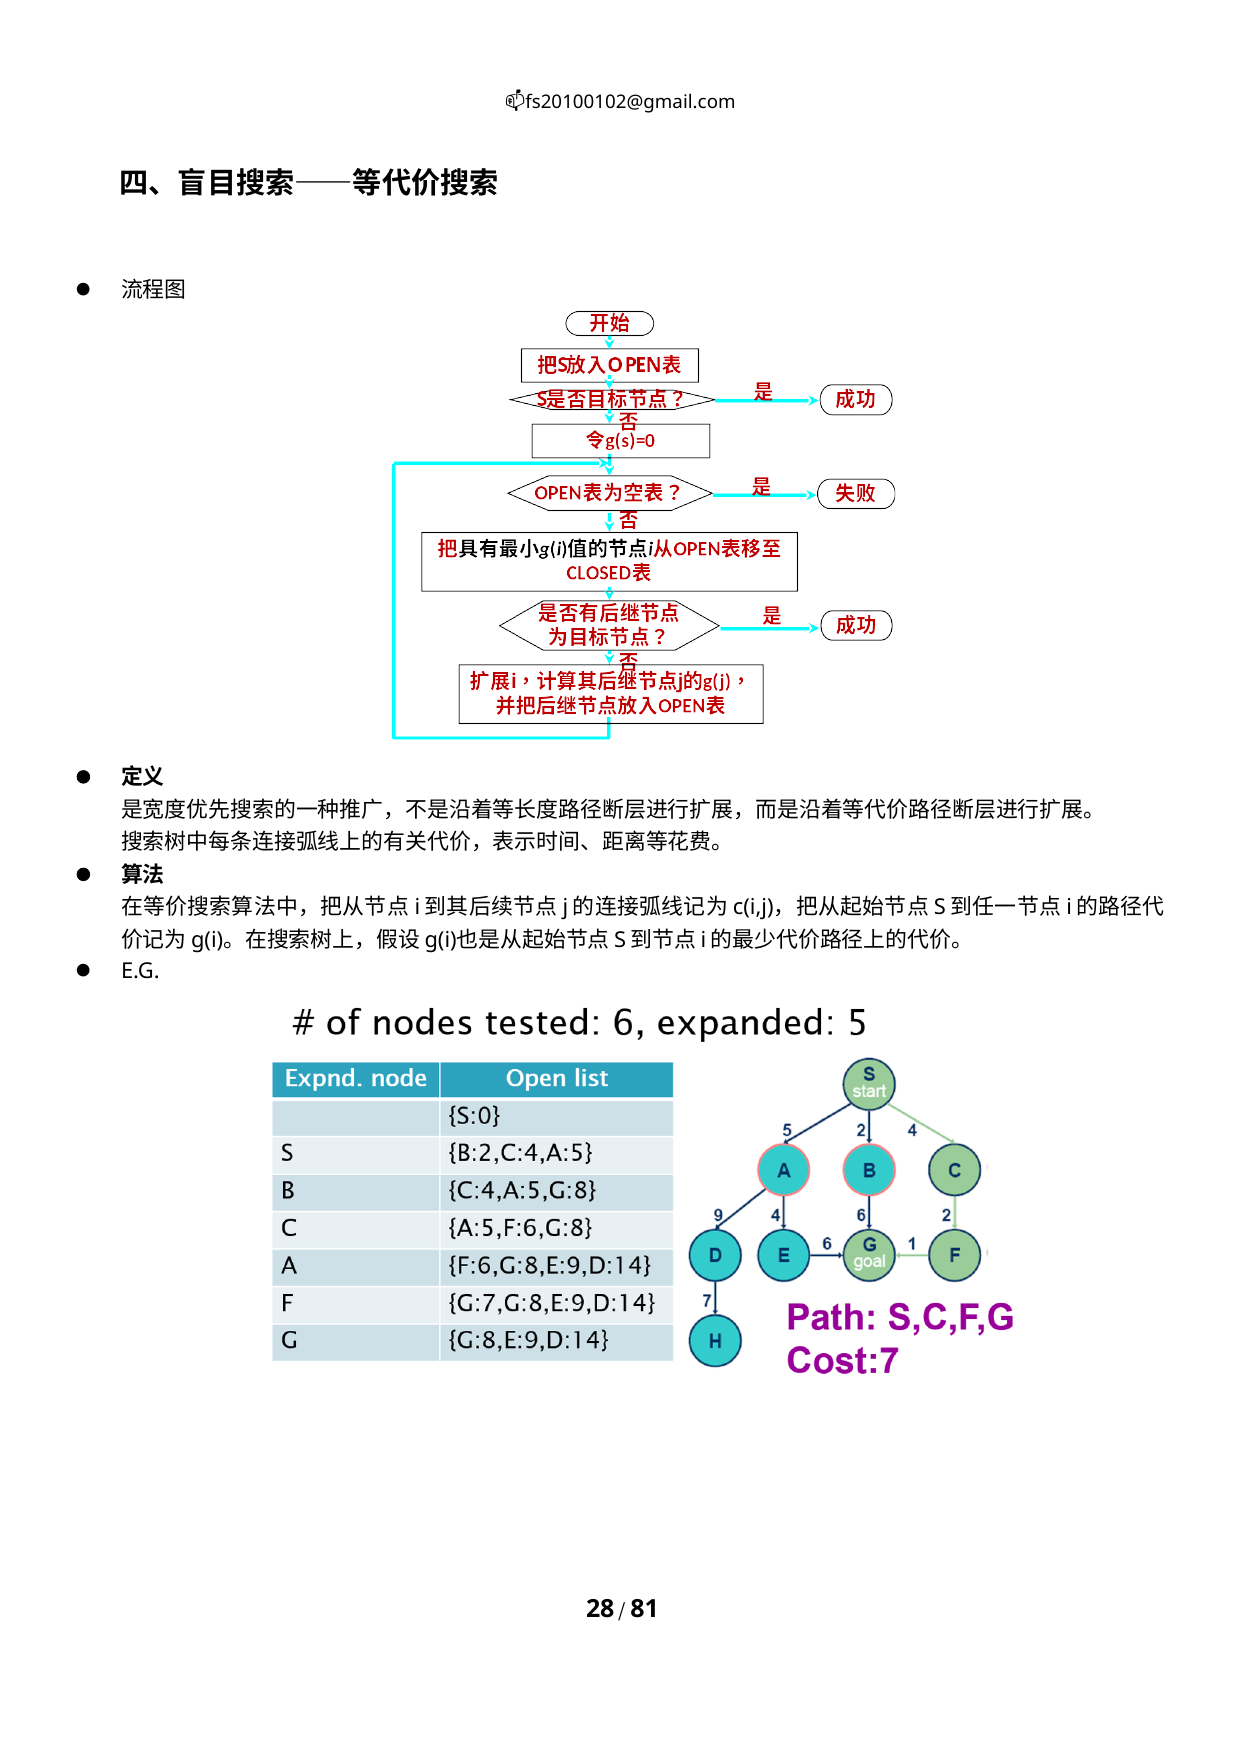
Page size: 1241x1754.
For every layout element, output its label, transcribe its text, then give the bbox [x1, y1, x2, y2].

list 算法 [75, 856, 1165, 889]
picture [266, 986, 1020, 1414]
list 定义 [75, 759, 1165, 791]
list E.G. [75, 954, 1165, 986]
list 在等价搜索算法中，把从节点i到其后续节点j的连接弧线记为c(i,j)，把从起始节点S到任一节点i的路径代价记为g(i)。在搜索树上，假设g(i)也是从起始节点S到节点i的最少代价路径上的代价。 [121, 889, 1165, 954]
list 搜索树中每条连接弧线上的有关代价，表示时间、距离等花费。 [121, 824, 1165, 856]
list 是宽度优先搜索的一种推广，不是沿着等长度路径断层进行扩展，而是沿着等代价路径断层进行扩展。 [121, 791, 1165, 824]
subtitle 四、盲目搜索——等代价搜索 [119, 148, 1165, 213]
list 流程图 [75, 271, 1165, 304]
